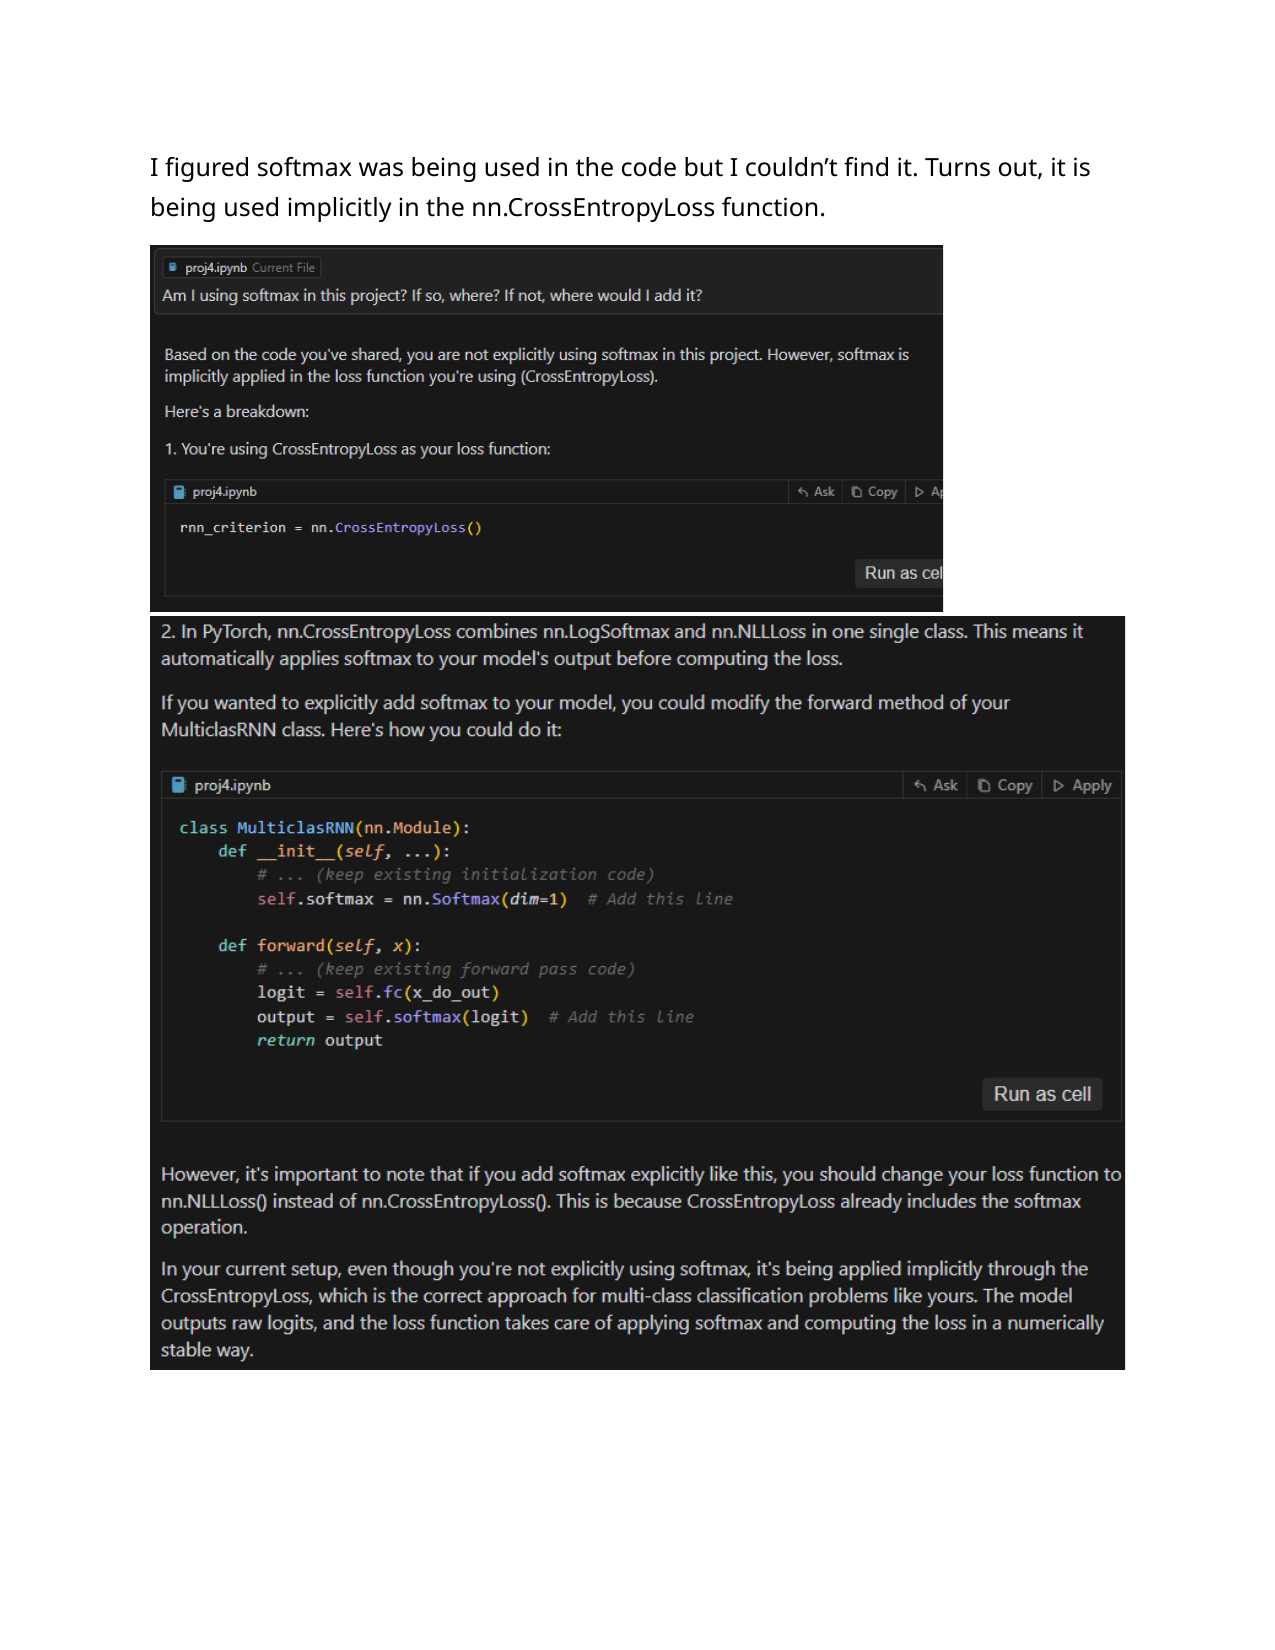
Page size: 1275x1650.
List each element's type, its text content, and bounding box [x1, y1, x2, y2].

text I figured softmax was being used in the code but I couldn’t find it. Turns out, it is being used implicitly in the nn.CrossEntropyLoss function. [150, 150, 1125, 223]
picture [150, 616, 1125, 1370]
picture [150, 245, 944, 612]
